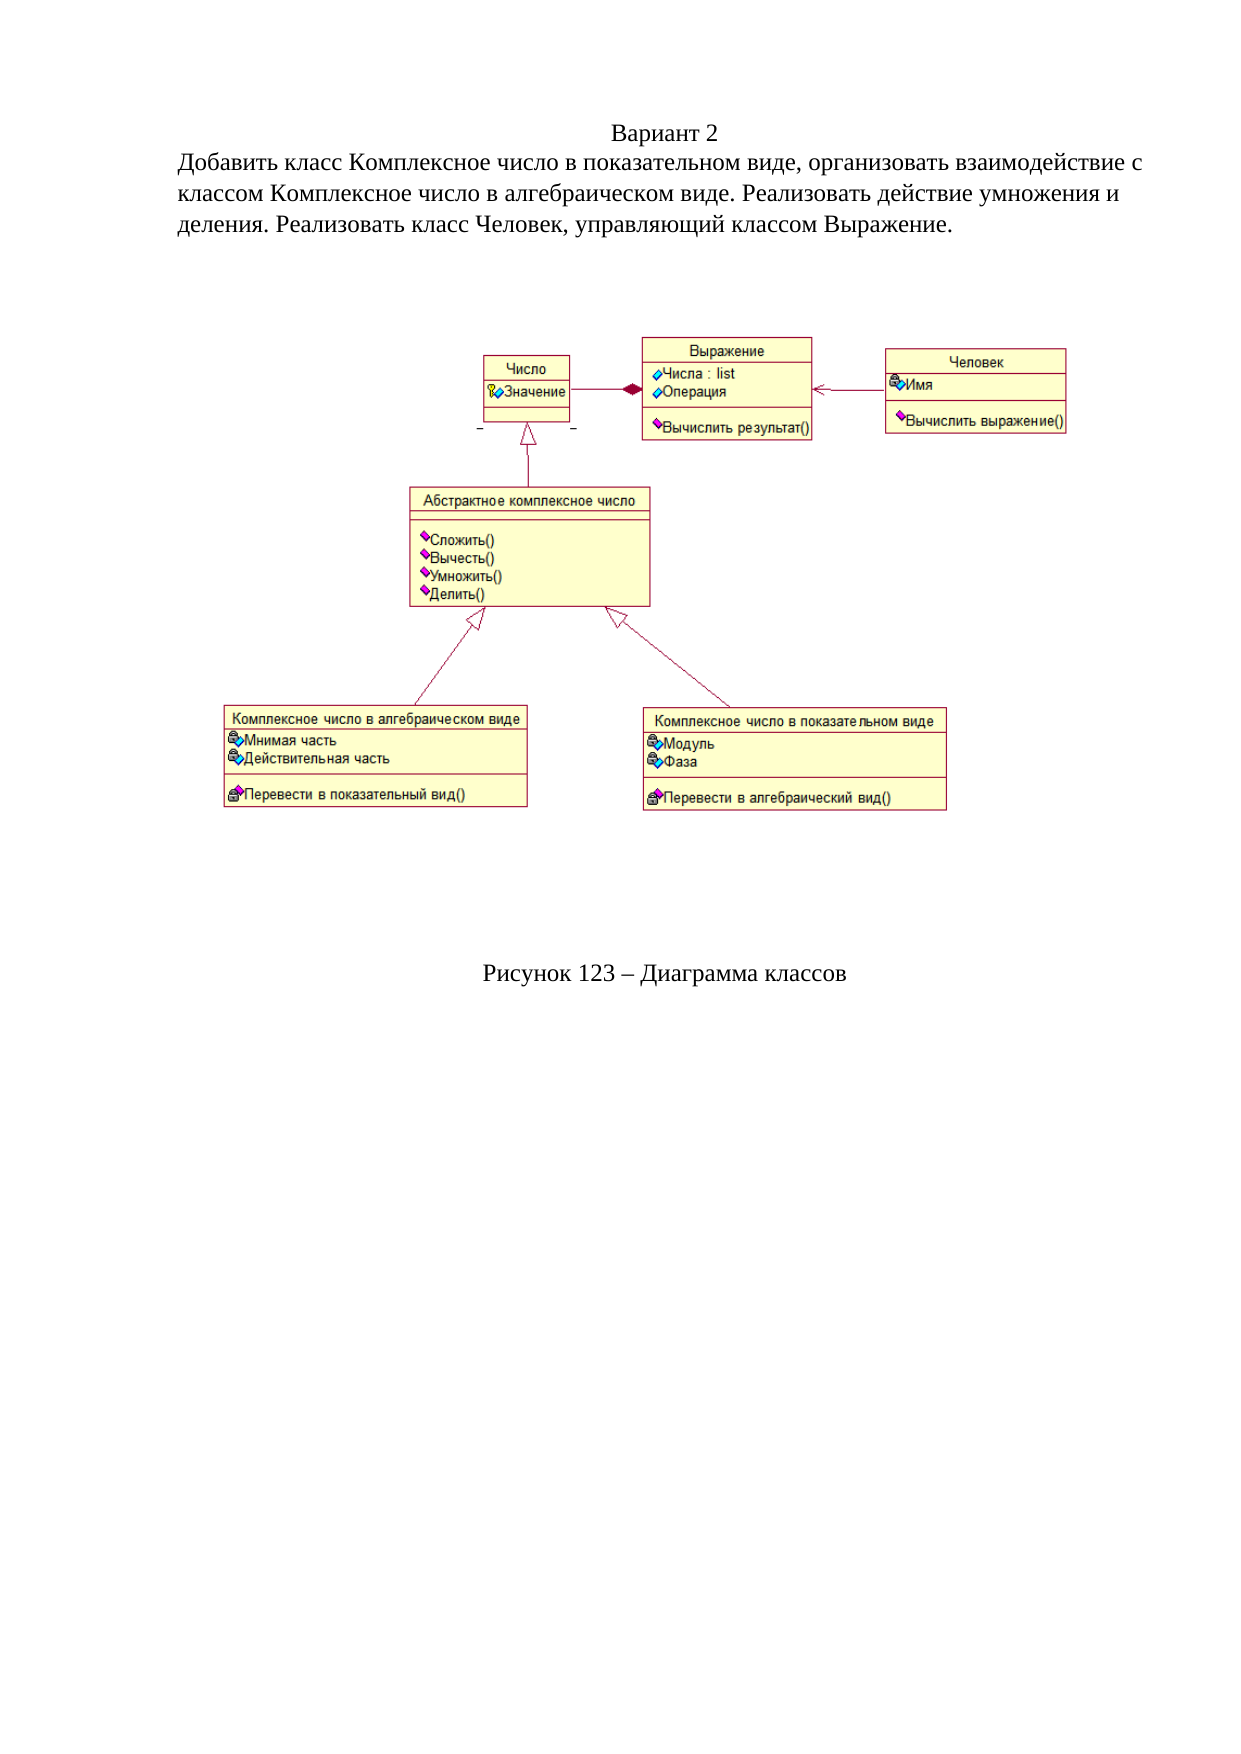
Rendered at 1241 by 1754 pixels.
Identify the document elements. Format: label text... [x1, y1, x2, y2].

text Добавить класс Комплексное число в показательном виде, организовать взаимодействие с классом Комплексное число в алгебраическом виде. Реализовать действие умножения и деления. Реализовать класс Человек, управляющий классом Выражение. [177, 147, 1152, 238]
picture [177, 256, 1135, 958]
text Рисунок 123 – Диаграмма классов [177, 958, 1152, 986]
text Вариант 2 [177, 118, 1152, 147]
